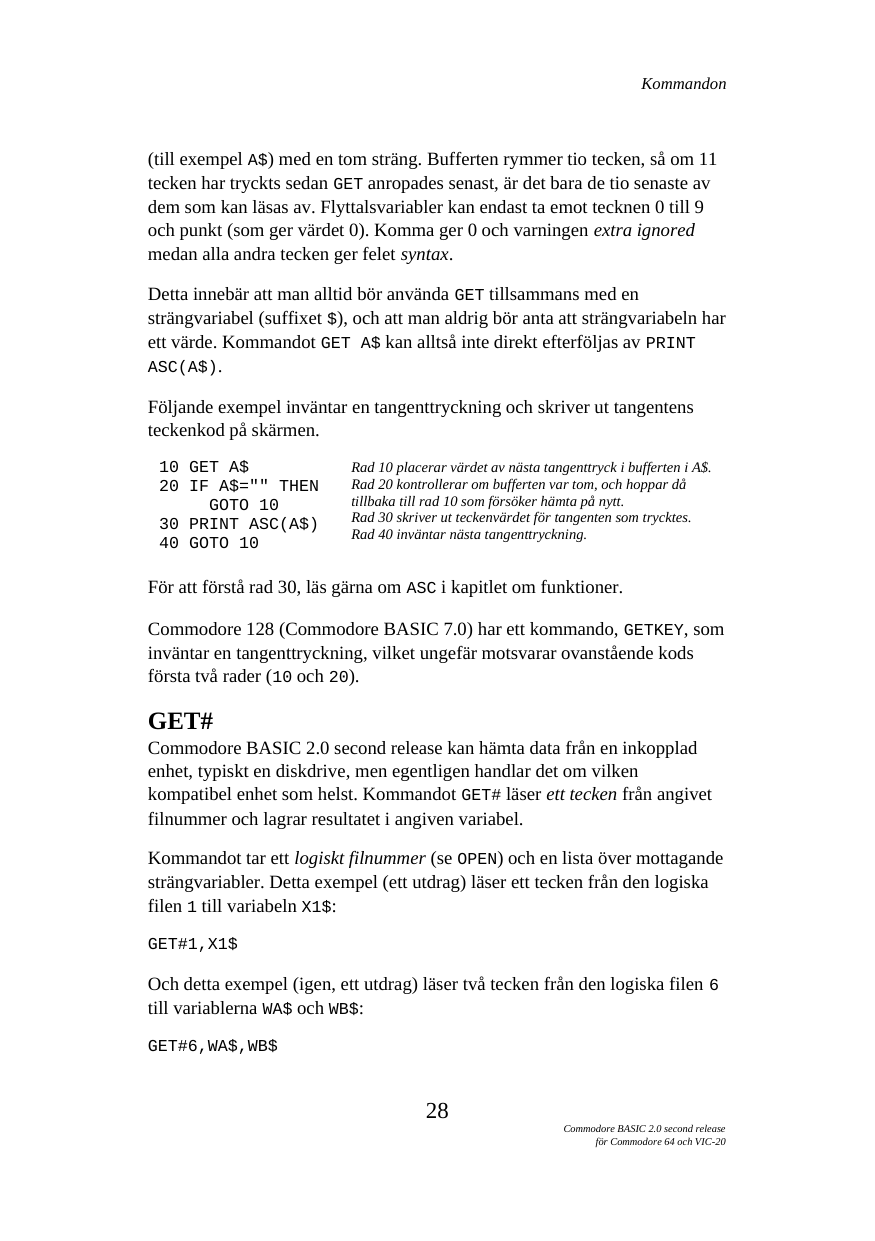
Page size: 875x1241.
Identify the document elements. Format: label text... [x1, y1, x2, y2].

text Commodore BASIC 2.0 second release kan hämta data från en inkopplad enhet, typiskt en diskdrive, men egentligen handlar det om vilken kompatibel enhet som helst. Kommandot GET# läser ett tecken från angivet filnummer och lagrar resultatet i angiven variabel. [148, 737, 726, 829]
text Detta innebär att man alltid bör använda GET tillsammans med en strängvariabel (suffixet $), och att man aldrig bör anta att strängvariabeln har ett värde. Kommandot GET A$ kan alltså inte direkt efterföljas av PRINT ASC(A$). [148, 282, 726, 377]
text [148, 148, 726, 264]
text GET#1,X1$ [148, 936, 726, 954]
text För att förstå rad 30, läs gärna om ASC i kapitlet om funktioner. [148, 553, 726, 599]
table_header Rad 10 placerar värdet av nästa tangenttryck i bufferten i A$. Rad 20 kontrollerar om bufferten var tom, och hoppar då tillbaka till rad 10 som försöker hämta på nytt. Rad 30 skriver ut teckenvärdet för tangenten som trycktes. Rad 40 inväntar nästa tangenttryckning. [340, 459, 725, 553]
text GET#6,WA$,WB$ [148, 1038, 726, 1057]
table_header 10 GET A$ 20 IF A$="" THEN GOTO 10 30 PRINT ASC(A$) 40 GOTO 10 [148, 459, 340, 553]
text Och detta exempel (igen, ett utdrag) läser två tecken från den logiska filen 6 till variablerna WA$ och WB$: [148, 973, 726, 1019]
text Följande exempel inväntar en tangenttryckning och skriver ut tangentens teckenkod på skärmen. [148, 396, 726, 441]
text Kommandot tar ett logiskt filnummer (se OPEN) och en lista över mottagande strängvariabler. Detta exempel (ett utdrag) läser ett tecken från den logiska filen 1 till variabeln X1$: [148, 847, 726, 917]
text Commodore 128 (Commodore BASIC 7.0) har ett kommando, GETKEY, som inväntar en tangenttryckning, vilket ungefär motsvarar ovanstående kods första två rader (10 och 20). [148, 617, 726, 687]
subtitle GET# [148, 706, 726, 734]
